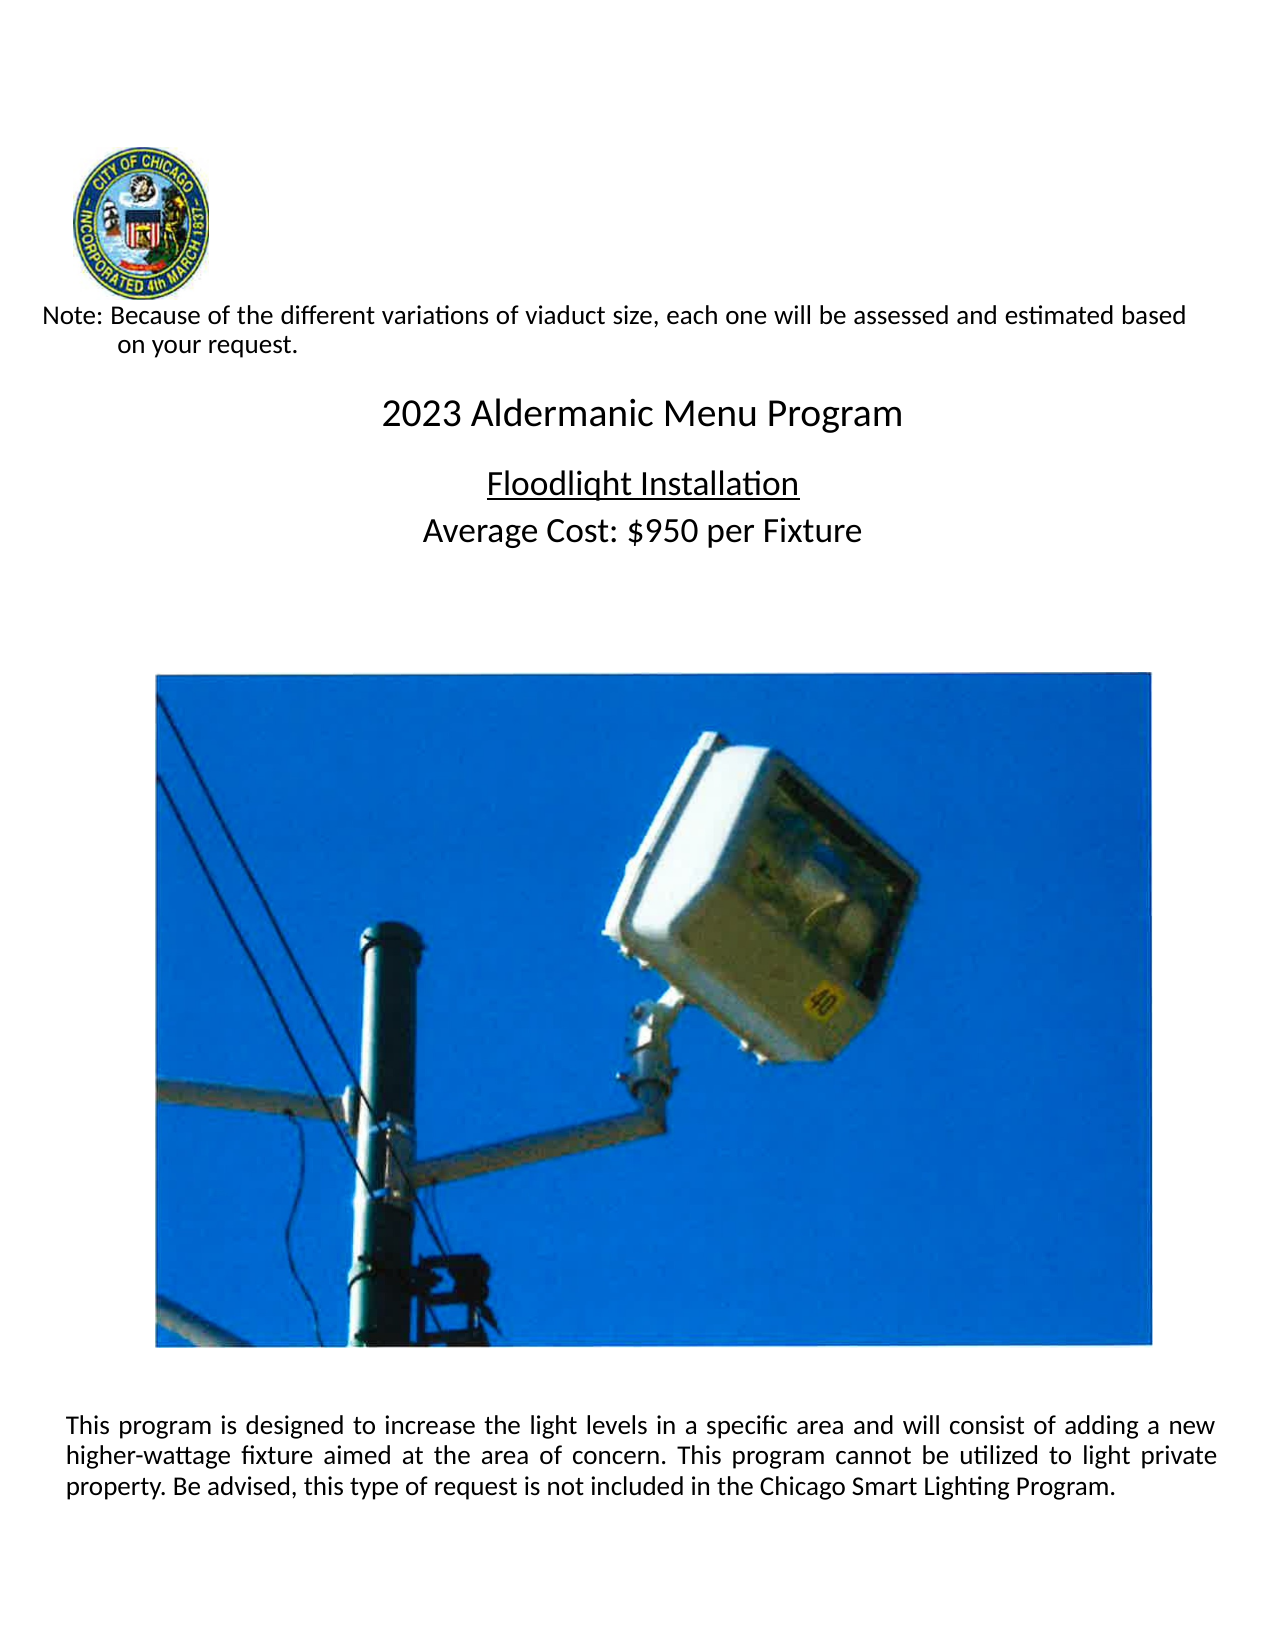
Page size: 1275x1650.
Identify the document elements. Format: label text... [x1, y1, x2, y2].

text Average Cost: $950 per Fixture [102, 508, 1184, 551]
text 2023 Aldermanic Menu Program [117, 388, 1168, 436]
picture [73, 147, 209, 300]
picture [155, 672, 1153, 1348]
text Floodliqht Installation [115, 461, 1171, 504]
text This program is designed to increase the light levels in a specific area and will consist of adding a new higher-wattage fixture aimed at the area of concern. This program cannot be utilized to light private property. Be advised, this type of request is not included in the Chicago Smart Lighting Program. [66, 1411, 1218, 1502]
text Note: Because of the different variations of viaduct size, each one will be assessed and estimated based on your request. [42, 300, 1189, 361]
